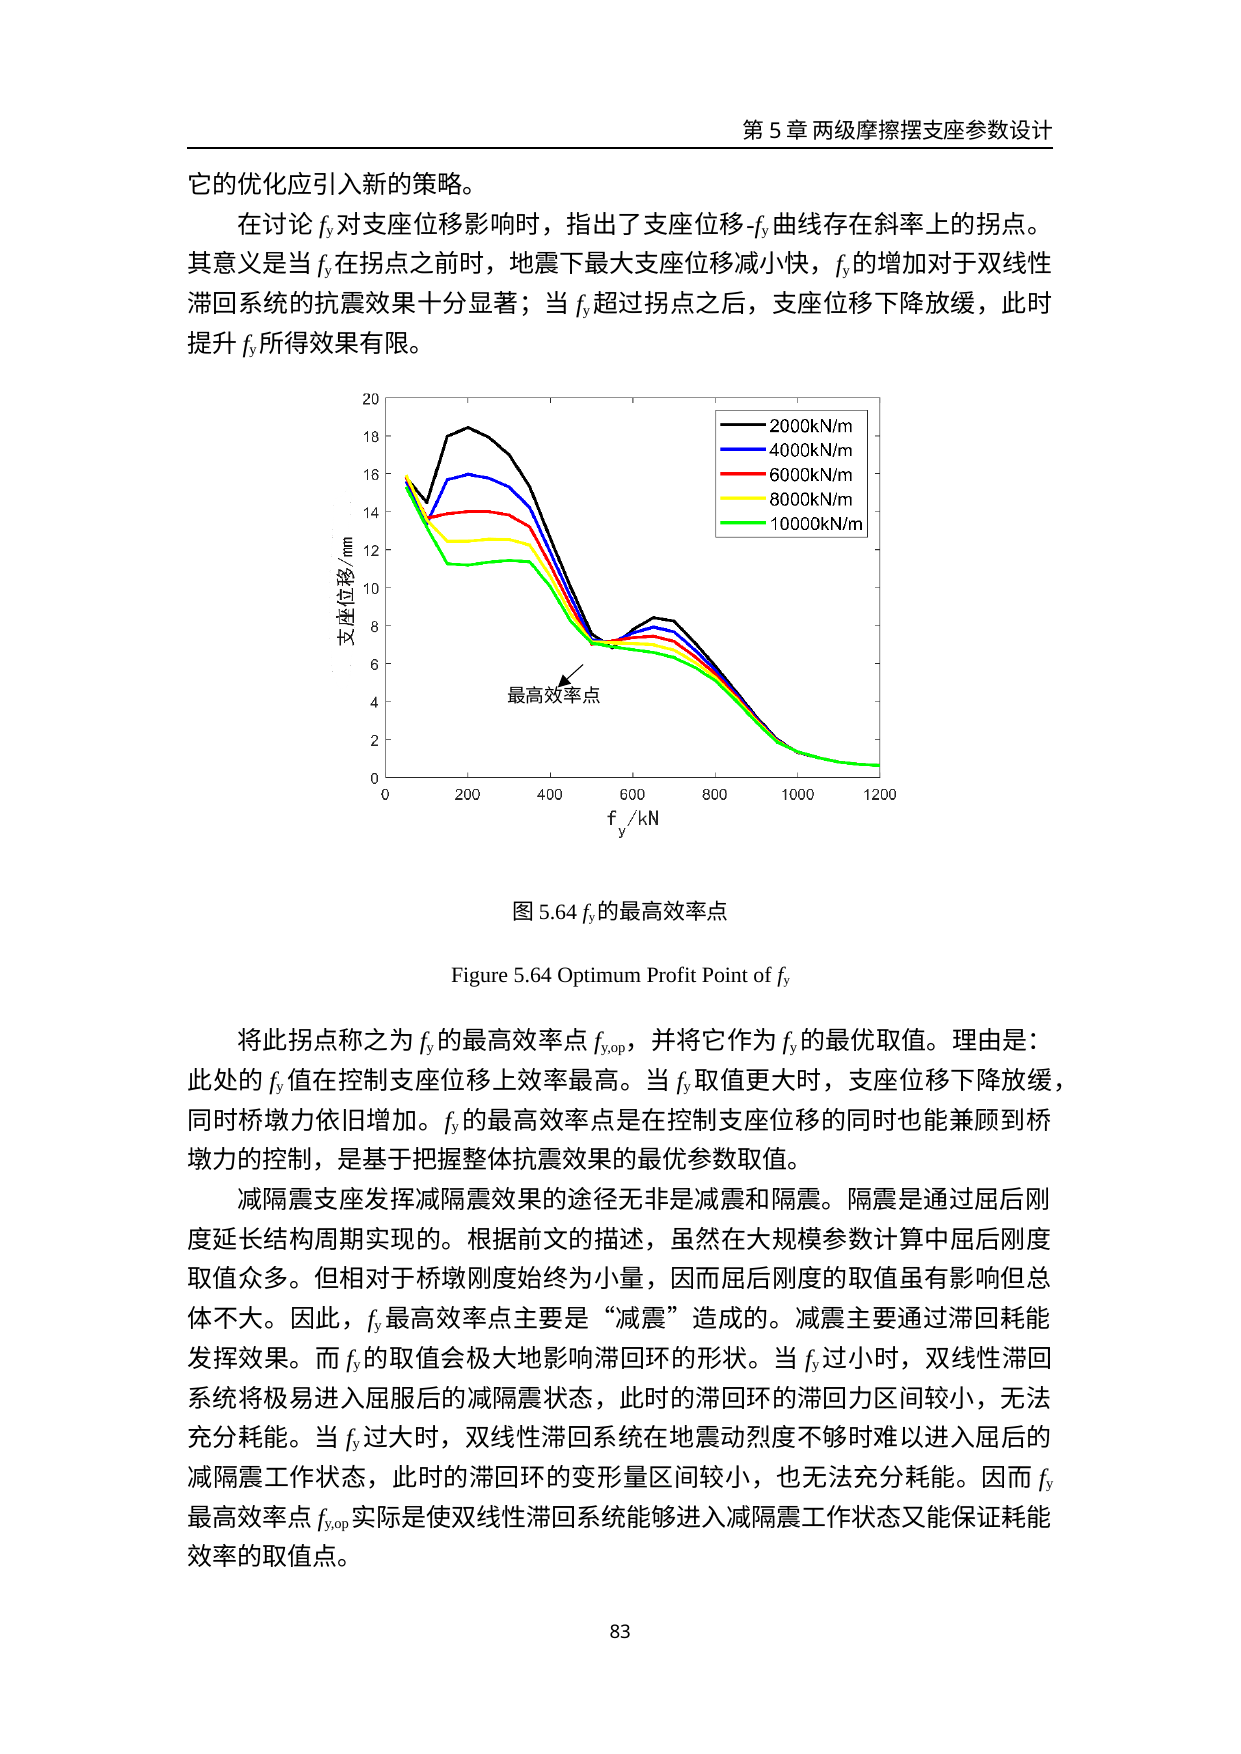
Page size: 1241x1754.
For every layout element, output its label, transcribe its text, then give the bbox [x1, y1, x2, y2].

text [187, 163, 1053, 203]
text 在讨论fy对支座位移影响时，指出了支座位移-fy曲线存在斜率上的拐点。其意义是当fy在拐点之前时，地震下最大支座位移减小快，fy的增加对于双线性滞回系统的抗震效果十分显著；当fy超过拐点之后，支座位移下降放缓，此时提升fy所得效果有限。 [187, 203, 1053, 361]
text 减隔震支座发挥减隔震效果的途径无非是减震和隔震。隔震是通过屈后刚度延长结构周期实现的。根据前文的描述，虽然在大规模参数计算中屈后刚度取值众多。但相对于桥墩刚度始终为小量，因而屈后刚度的取值虽有影响但总体不大。因此，fy最高效率点主要是“减震”造成的。减震主要通过滞回耗能发挥效果。而fy的取值会极大地影响滞回环的形状。当fy过小时，双线性滞回系统将极易进入屈服后的减隔震状态，此时的滞回环的滞回力区间较小，无法充分耗能。当fy过大时，双线性滞回系统在地震动烈度不够时难以进入屈后的减隔震工作状态，此时的滞回环的变形量区间较小，也无法充分耗能。因而fy最高效率点fy,op实际是使双线性滞回系统能够进入减隔震工作状态又能保证耗能效率的取值点。 [187, 1178, 1053, 1575]
text Figure . Optimum Profit Point of fy [187, 954, 1053, 994]
picture [301, 361, 939, 841]
text 将此拐点称之为fy的最高效率点fy,op，并将它作为fy的最优取值。理由是：此处的fy值在控制支座位移上效率最高。当fy取值更大时，支座位移下降放缓，同时桥墩力依旧增加。fy的最高效率点是在控制支座位移的同时也能兼顾到桥墩力的控制，是基于把握整体抗震效果的最优参数取值。 [187, 1019, 1053, 1178]
